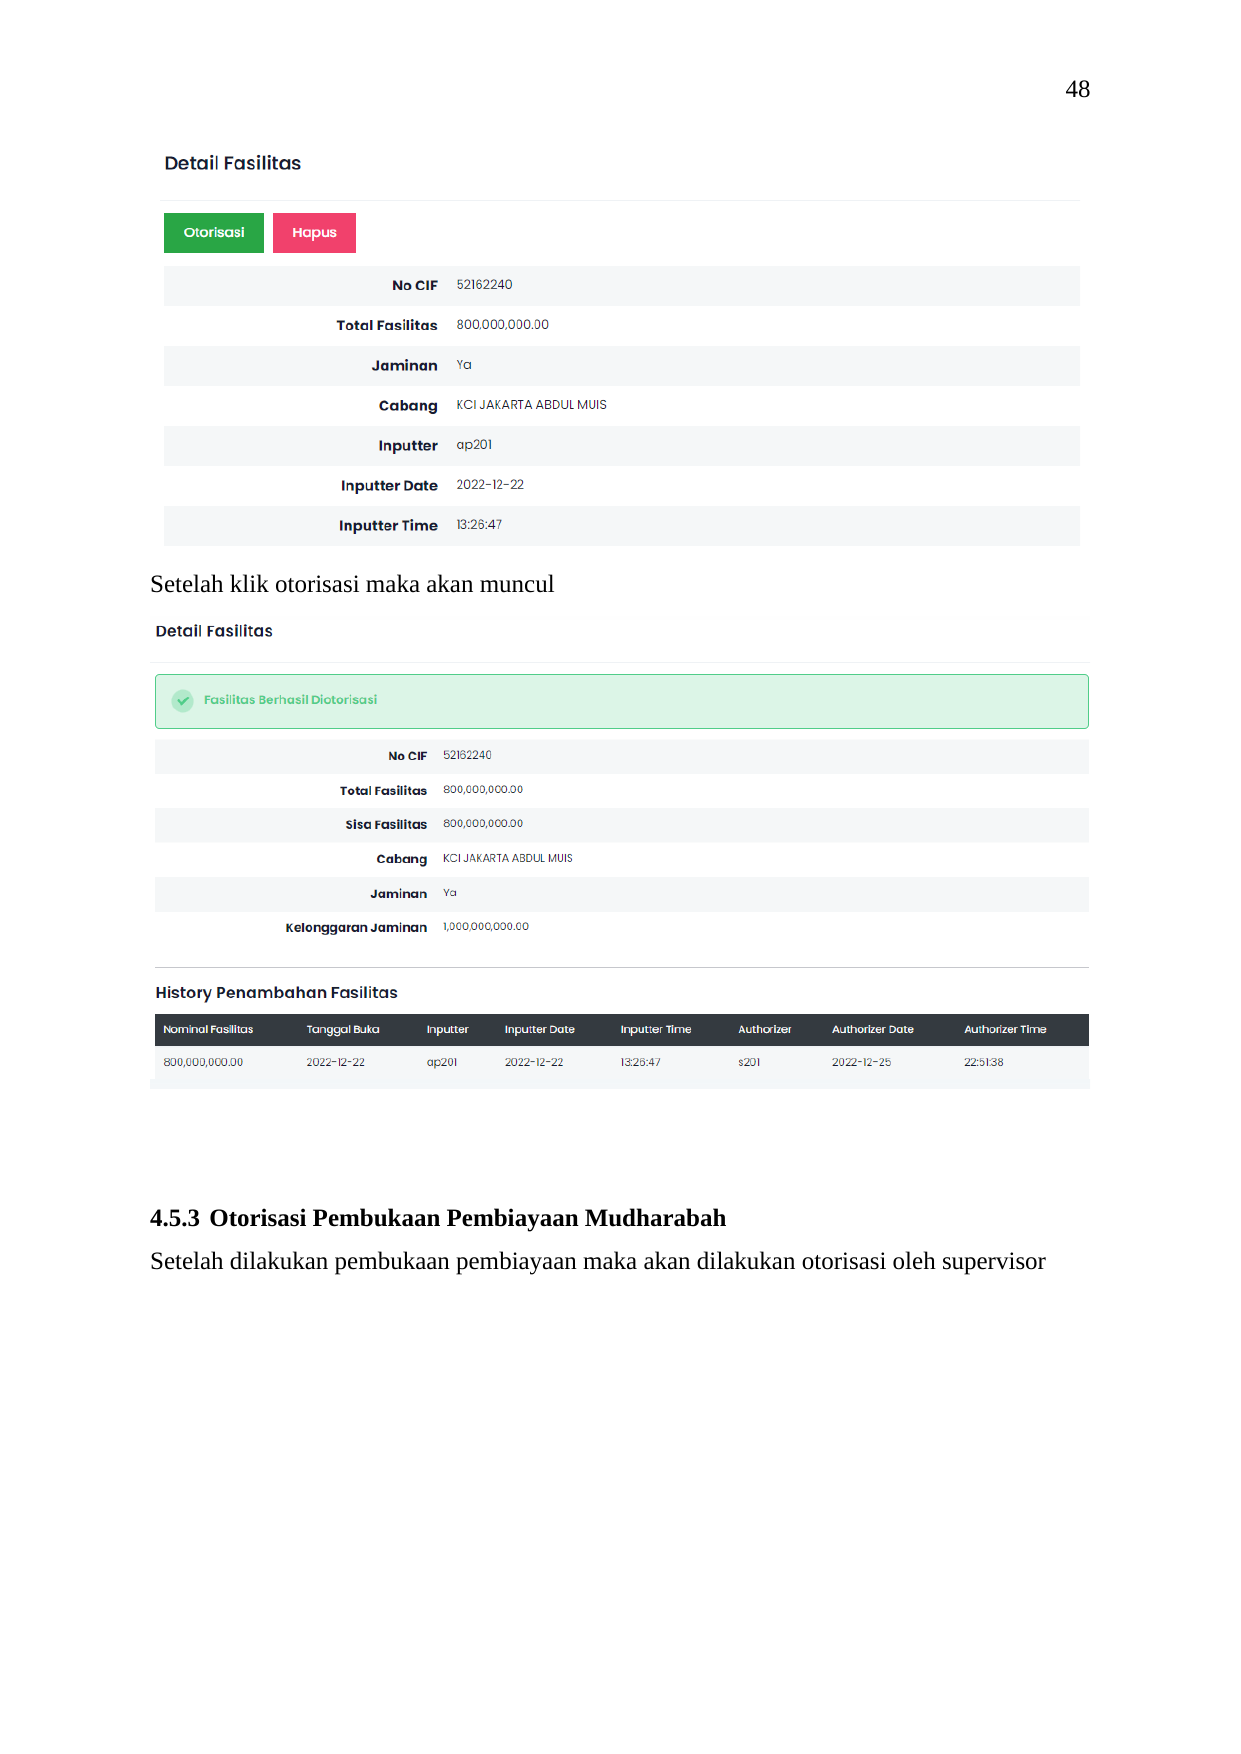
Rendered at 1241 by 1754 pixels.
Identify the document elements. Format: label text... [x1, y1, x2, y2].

subtitle Otorisasi Pembukaan Pembiayaan Mudharabah [150, 1203, 1090, 1231]
picture [160, 150, 1080, 551]
text Setelah dilakukan pembukaan pembiayaan maka akan dilakukan otorisasi oleh supervisor [150, 1246, 1090, 1274]
text Setelah klik otorisasi maka akan muncul [150, 569, 1090, 598]
picture [150, 616, 1091, 1089]
